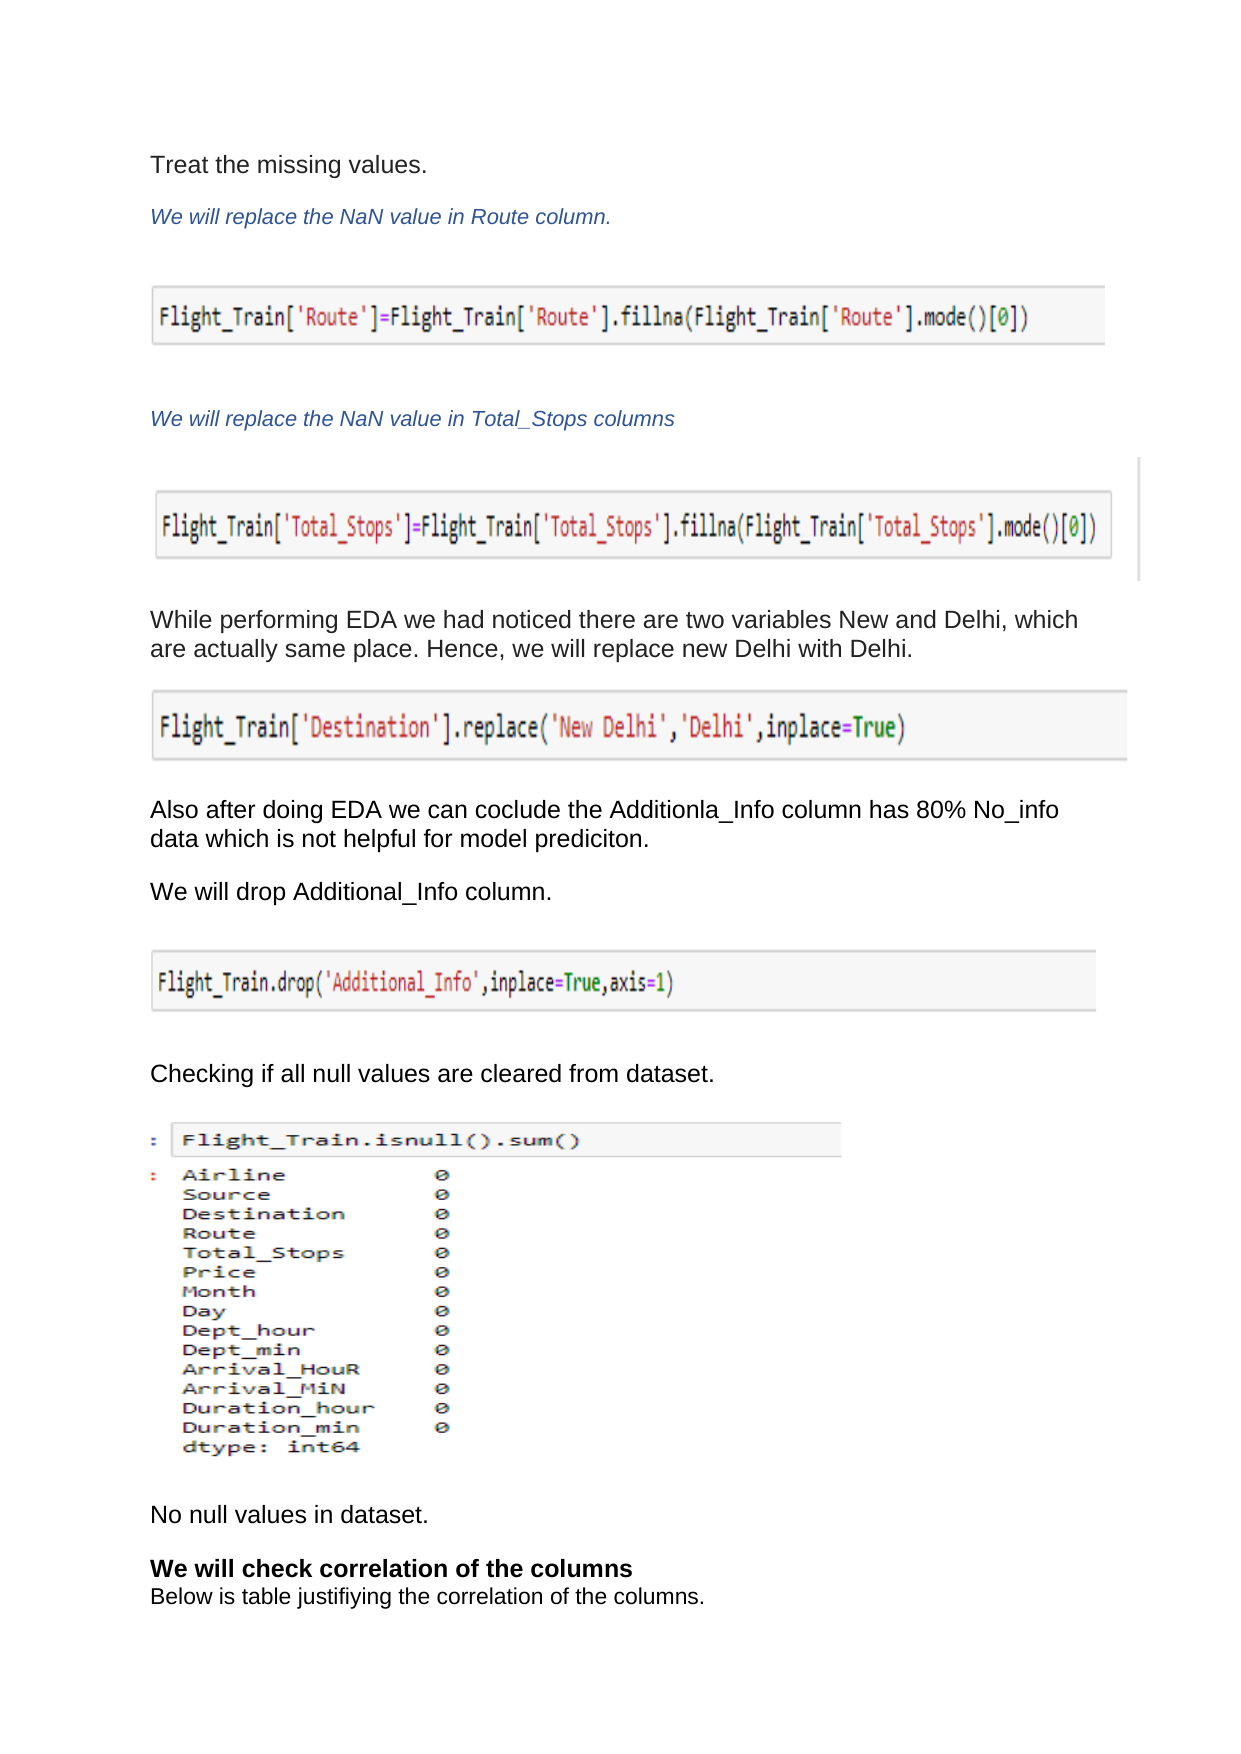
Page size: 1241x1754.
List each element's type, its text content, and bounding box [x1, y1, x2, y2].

text No null values in dataset. [150, 1500, 1090, 1529]
subtitle We will replace the NaN value in Total_Stops columns [150, 406, 1090, 431]
picture [150, 1113, 842, 1476]
picture [150, 256, 1105, 381]
text Checking if all null values are cleared from dataset. [150, 1059, 1090, 1088]
text We will drop Additional_Info column. [150, 877, 1090, 906]
text We will check correlation of the columns [150, 1554, 1090, 1583]
picture [150, 931, 1097, 1035]
picture [150, 457, 1141, 581]
subtitle We will replace the NaN value in Route column. [150, 204, 1090, 229]
text While performing EDA we had noticed there are two variables New and Delhi, which are actually same place. Hence, we will replace new Delhi with Delhi. [150, 606, 1090, 663]
text Also after doing EDA we can coclude the Additionla_Info column has 80% No_info data which is not helpful for model prediciton. [150, 795, 1090, 852]
text Below is table justifiying the correlation of the columns. [150, 1583, 1090, 1609]
text Treat the missing values. [150, 150, 1090, 179]
picture [150, 688, 1128, 770]
